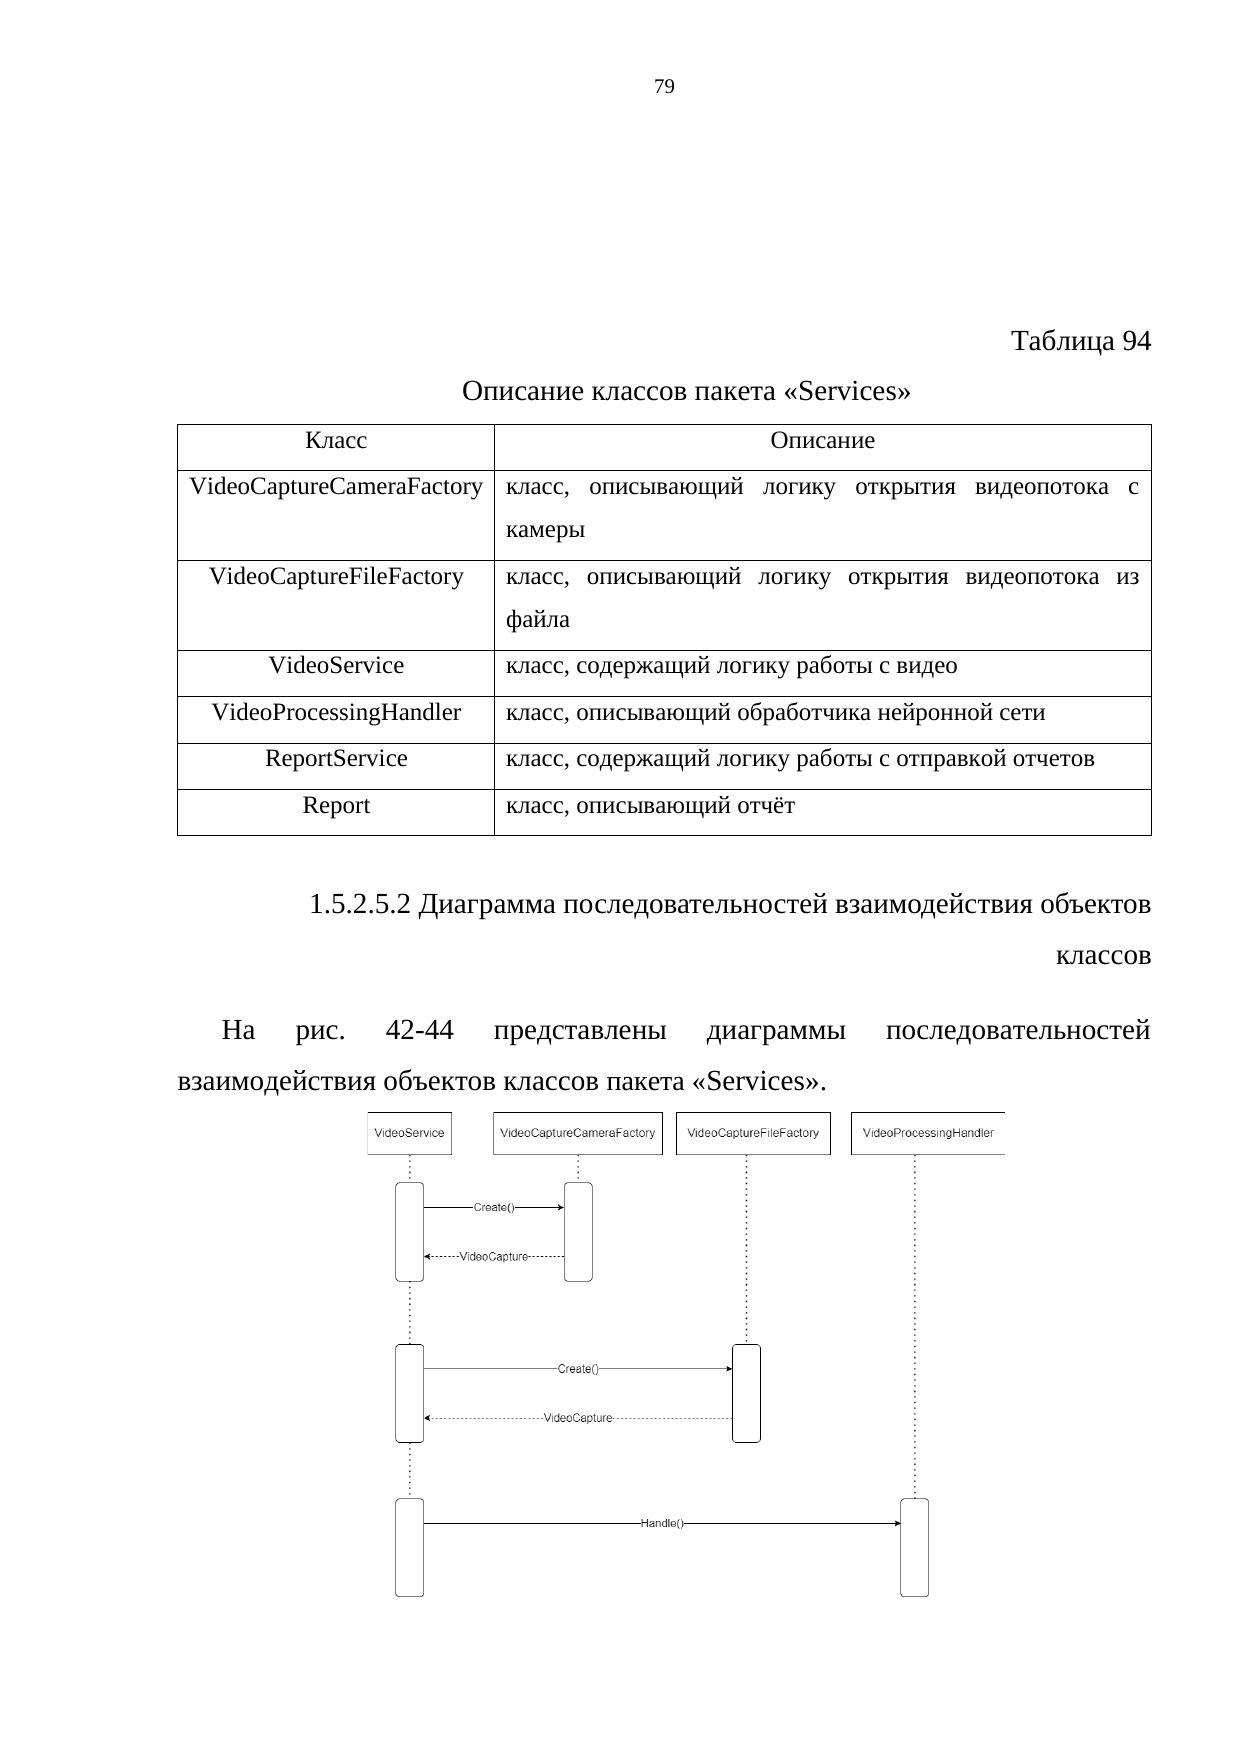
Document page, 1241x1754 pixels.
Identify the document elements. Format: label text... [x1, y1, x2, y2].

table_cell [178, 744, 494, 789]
text На рис. 42-44 представлены диаграммы последовательностей взаимодействия объектов классов пакета «Services». [177, 1012, 1152, 1096]
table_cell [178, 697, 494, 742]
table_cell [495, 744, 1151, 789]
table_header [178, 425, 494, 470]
text 1.5.2.5.2 Диаграмма последовательностей взаимодействия объектов классов [177, 887, 1152, 971]
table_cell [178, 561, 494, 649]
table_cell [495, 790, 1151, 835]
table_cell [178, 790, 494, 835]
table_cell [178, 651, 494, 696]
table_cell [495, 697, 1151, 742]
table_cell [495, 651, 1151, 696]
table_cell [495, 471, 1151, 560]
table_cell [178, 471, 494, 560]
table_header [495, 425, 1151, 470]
text Таблица 94 [177, 323, 1152, 357]
picture [367, 1112, 1005, 1597]
text Описание классов пакета «Services» [177, 373, 1152, 407]
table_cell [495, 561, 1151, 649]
